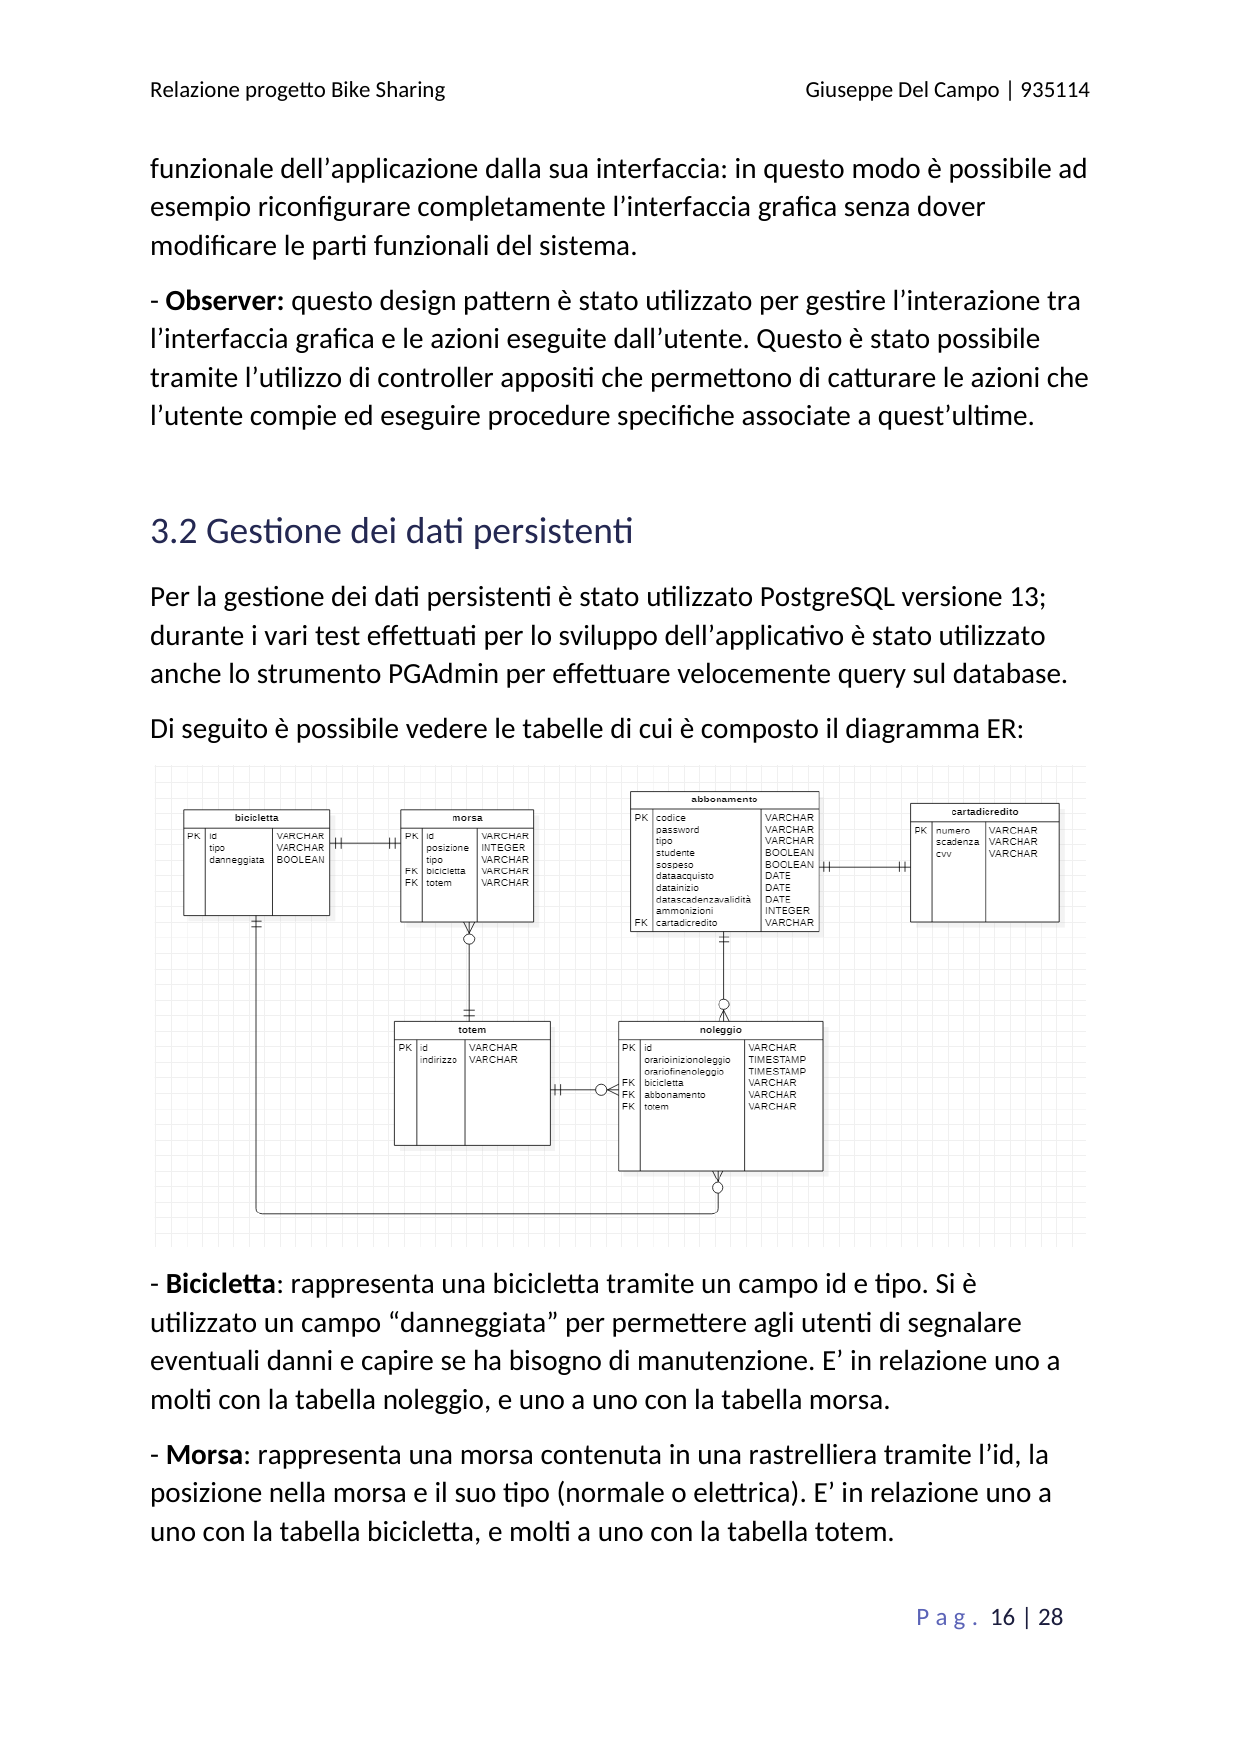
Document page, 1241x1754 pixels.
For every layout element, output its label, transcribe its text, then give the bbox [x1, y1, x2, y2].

text - Morsa: rappresenta una morsa contenuta in una rastrelliera tramite l’id, la posizione nella morsa e il suo tipo (normale o elettrica). E’ in relazione uno a uno con la tabella bicicletta, e molti a uno con la tabella totem. [150, 1436, 1090, 1548]
subtitle 3.2 Gestione dei dati persistenti [150, 507, 1090, 553]
picture [154, 765, 1086, 1247]
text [150, 150, 1090, 262]
text Di seguito è possibile vedere le tabelle di cui è composto il diagramma ER: [150, 710, 1090, 746]
text - Bicicletta: rappresenta una bicicletta tramite un campo id e tipo. Si è utilizzato un campo “danneggiata” per permettere agli utenti di segnalare eventuali danni e capire se ha bisogno di manutenzione. E’ in relazione uno a molti con la tabella noleggio, e uno a uno con la tabella morsa. [150, 1265, 1090, 1416]
text Per la gestione dei dati persistenti è stato utilizzato PostgreSQL versione 13; durante i vari test effettuati per lo sviluppo dell’applicativo è stato utilizzato anche lo strumento PGAdmin per effettuare velocemente query sul database. [150, 578, 1090, 691]
text - Observer: questo design pattern è stato utilizzato per gestire l’interazione tra l’interfaccia grafica e le azioni eseguite dall’utente. Questo è stato possibile tramite l’utilizzo di controller appositi che permettono di catturare le azioni che l’utente compie ed eseguire procedure specifiche associate a quest’ultime. [150, 282, 1090, 433]
